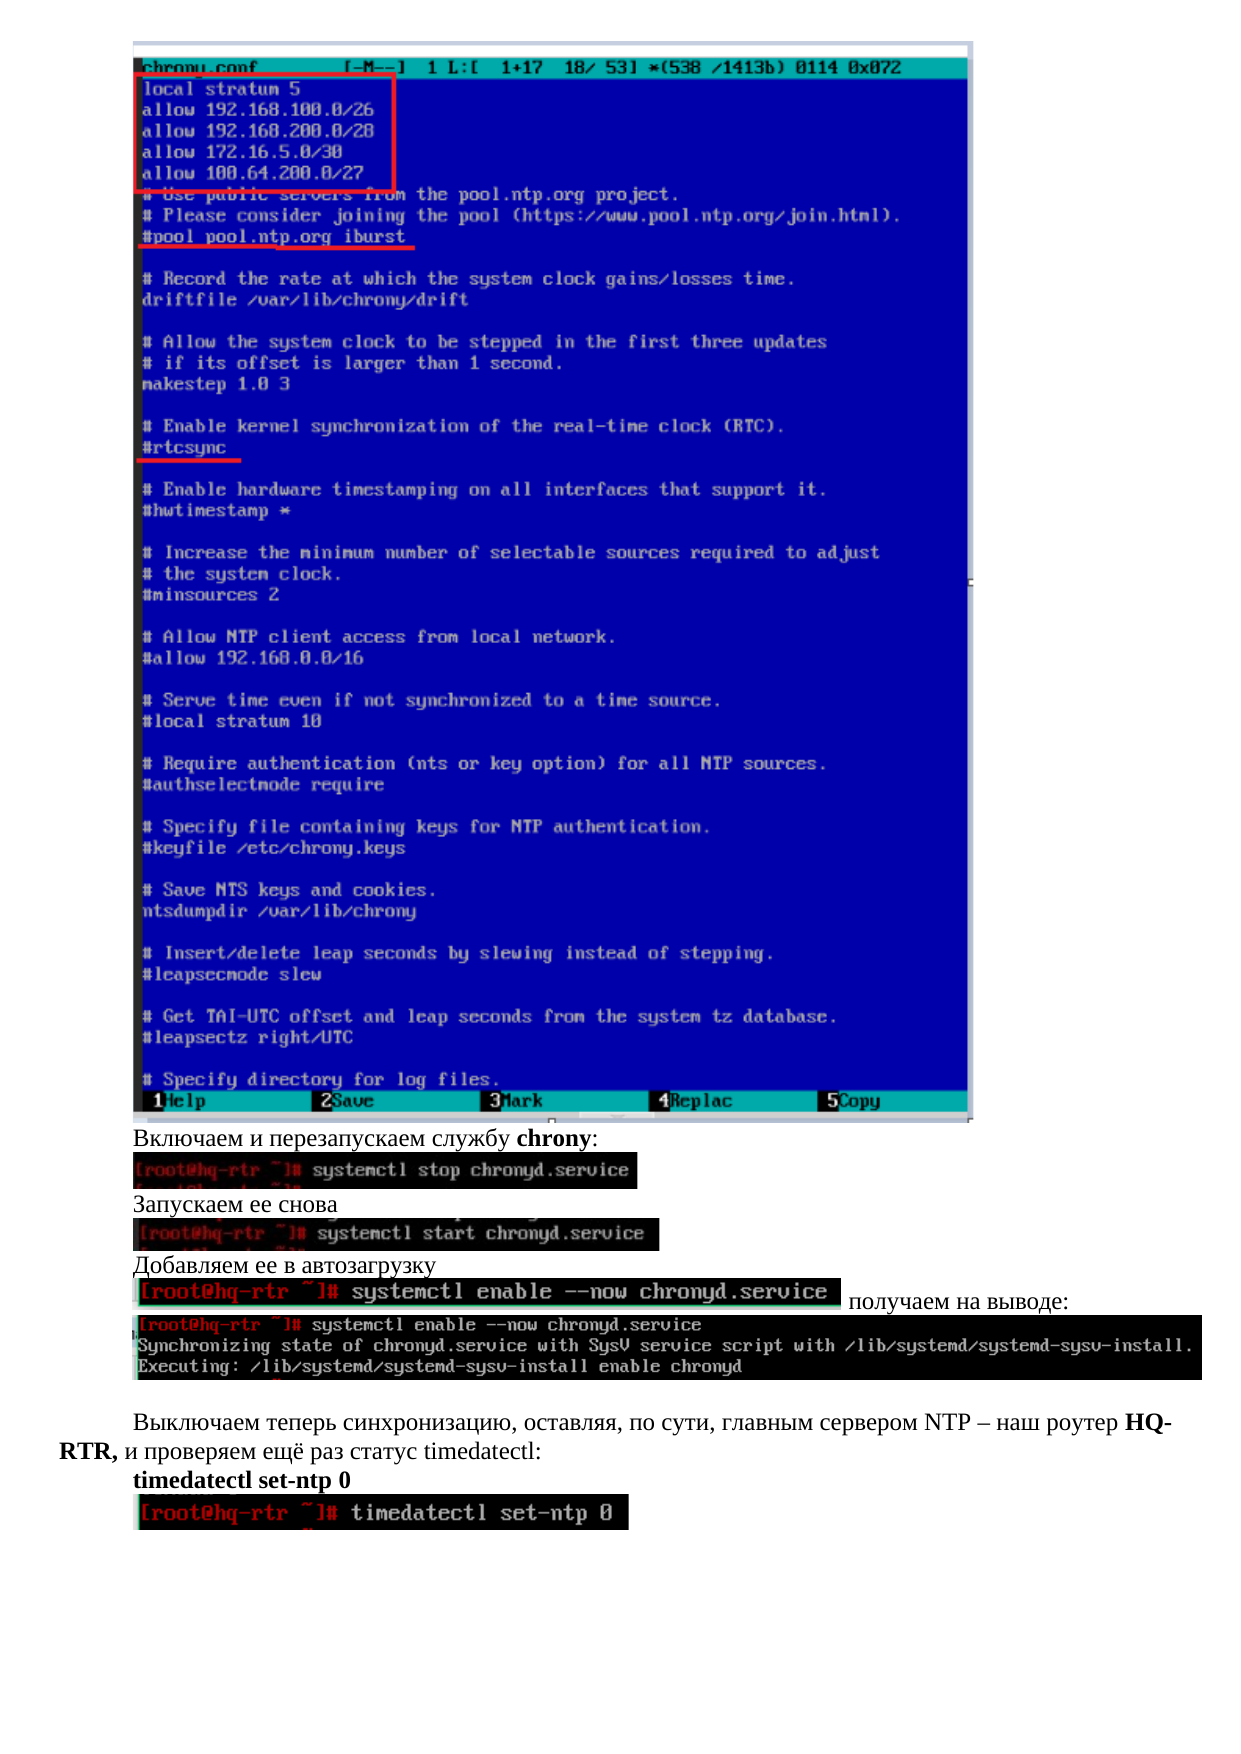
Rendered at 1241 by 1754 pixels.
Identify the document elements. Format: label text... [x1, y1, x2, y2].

picture [132, 1278, 841, 1310]
text Добавляем ее в автозагрузку [133, 1255, 1236, 1278]
subtitle timedatectl set-ntp 0 [133, 1465, 1236, 1494]
picture [132, 1315, 1202, 1380]
picture [133, 1152, 638, 1189]
picture [132, 1494, 629, 1530]
text Выключаем теперь синхронизацию, оставляя, по сути, главным сервером NTP – наш роутер HQ- RTR, и проверяем ещё раз статус timedatectl: [59, 1407, 1196, 1465]
picture [133, 1218, 660, 1251]
picture [132, 41, 974, 1123]
